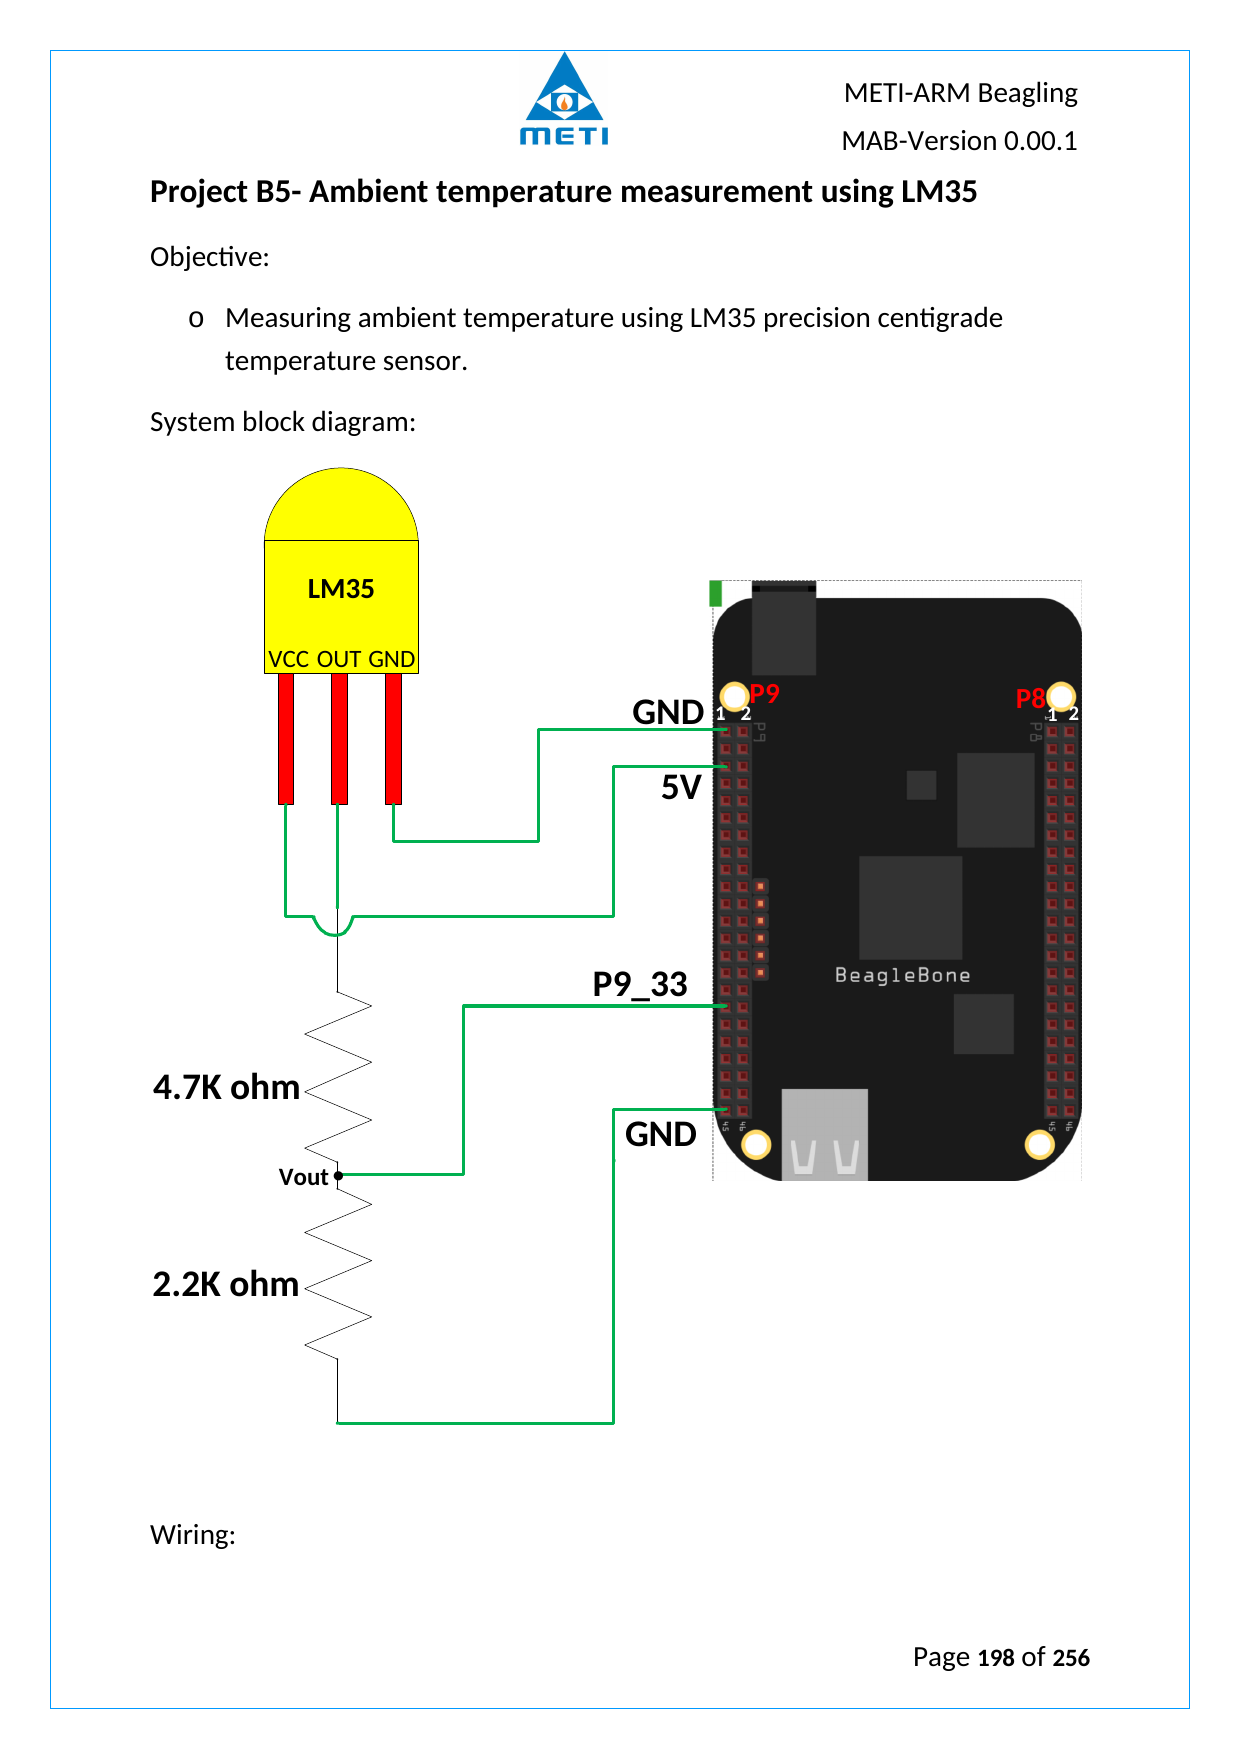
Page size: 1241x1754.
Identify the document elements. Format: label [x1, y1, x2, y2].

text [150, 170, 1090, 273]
picture [519, 51, 609, 146]
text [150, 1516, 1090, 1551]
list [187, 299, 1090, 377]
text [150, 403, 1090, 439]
